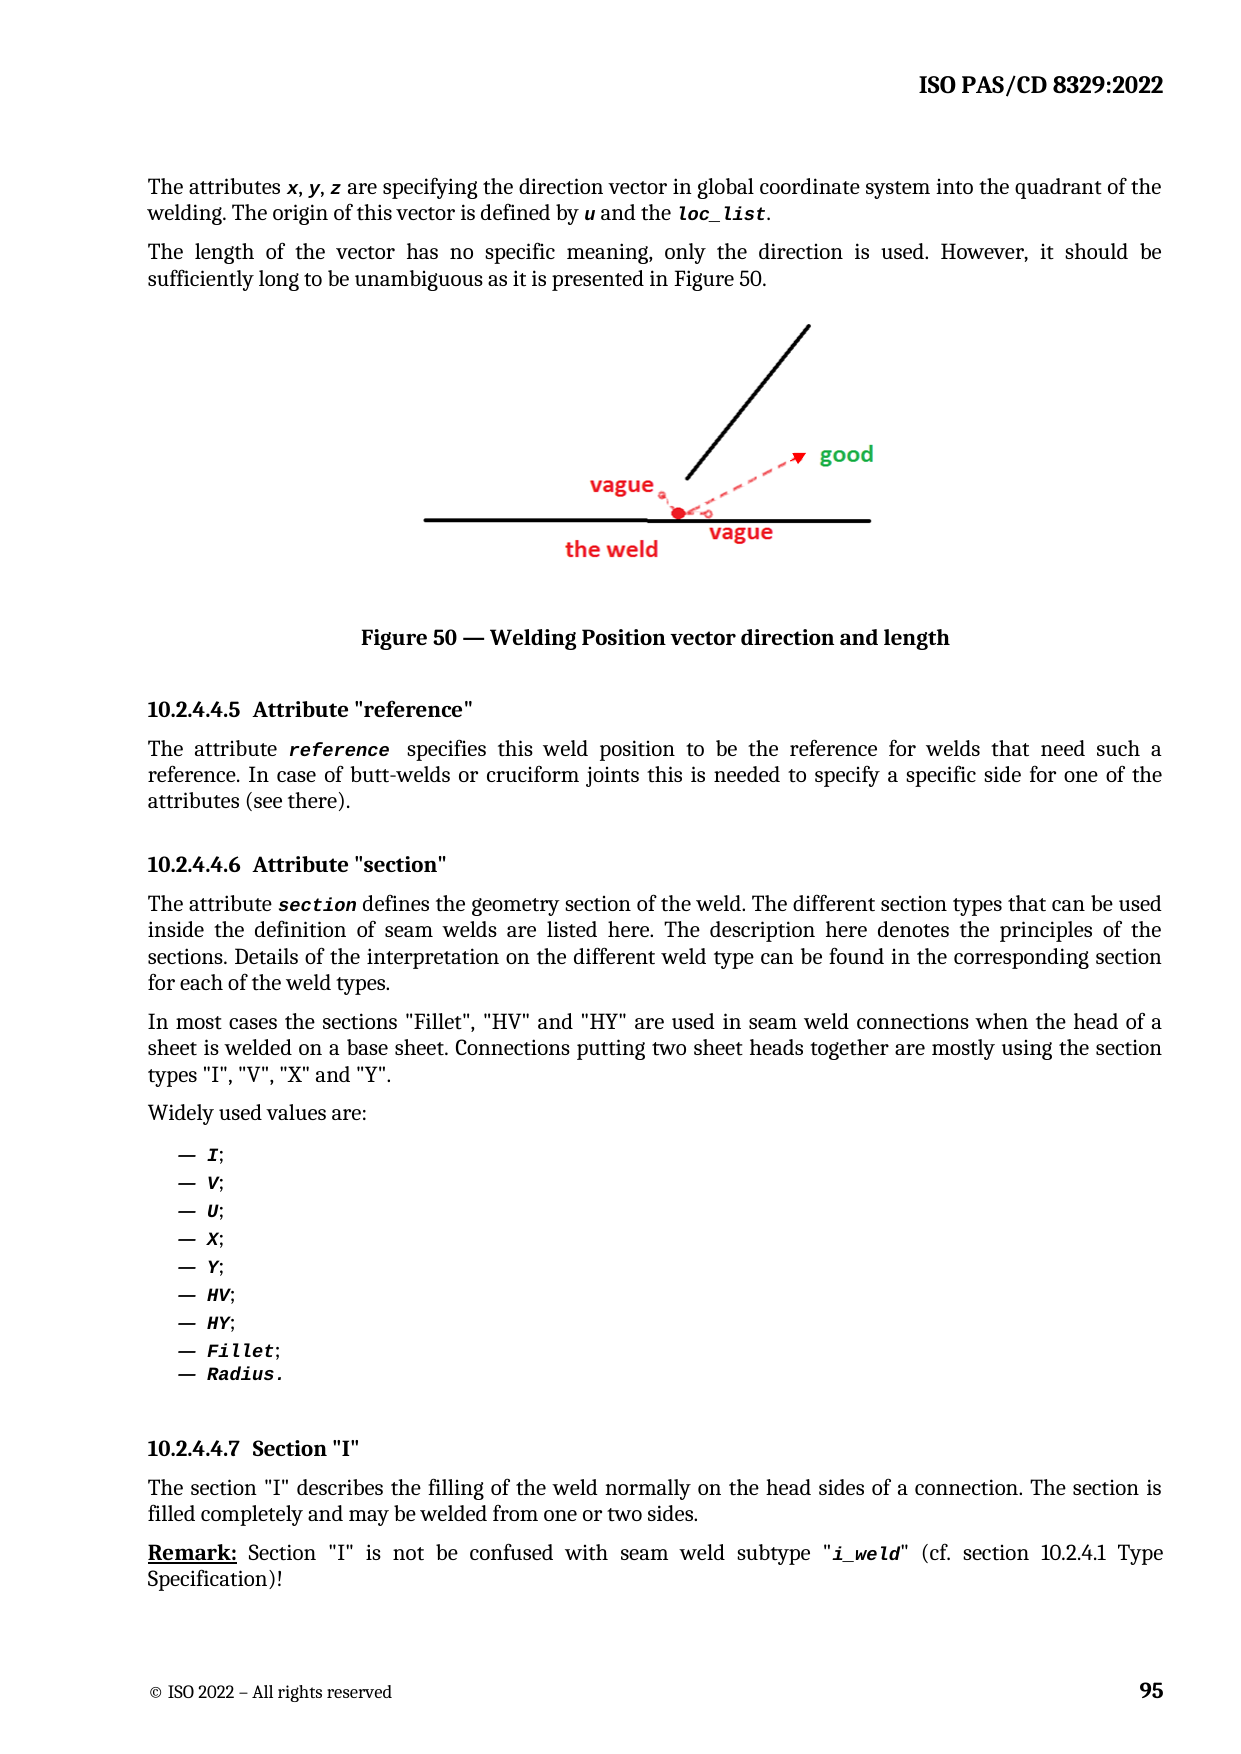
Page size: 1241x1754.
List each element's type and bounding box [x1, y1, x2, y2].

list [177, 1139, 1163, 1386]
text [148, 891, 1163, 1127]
picture [361, 304, 950, 612]
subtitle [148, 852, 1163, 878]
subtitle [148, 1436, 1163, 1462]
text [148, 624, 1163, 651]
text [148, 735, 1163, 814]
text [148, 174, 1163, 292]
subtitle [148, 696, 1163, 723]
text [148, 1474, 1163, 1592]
